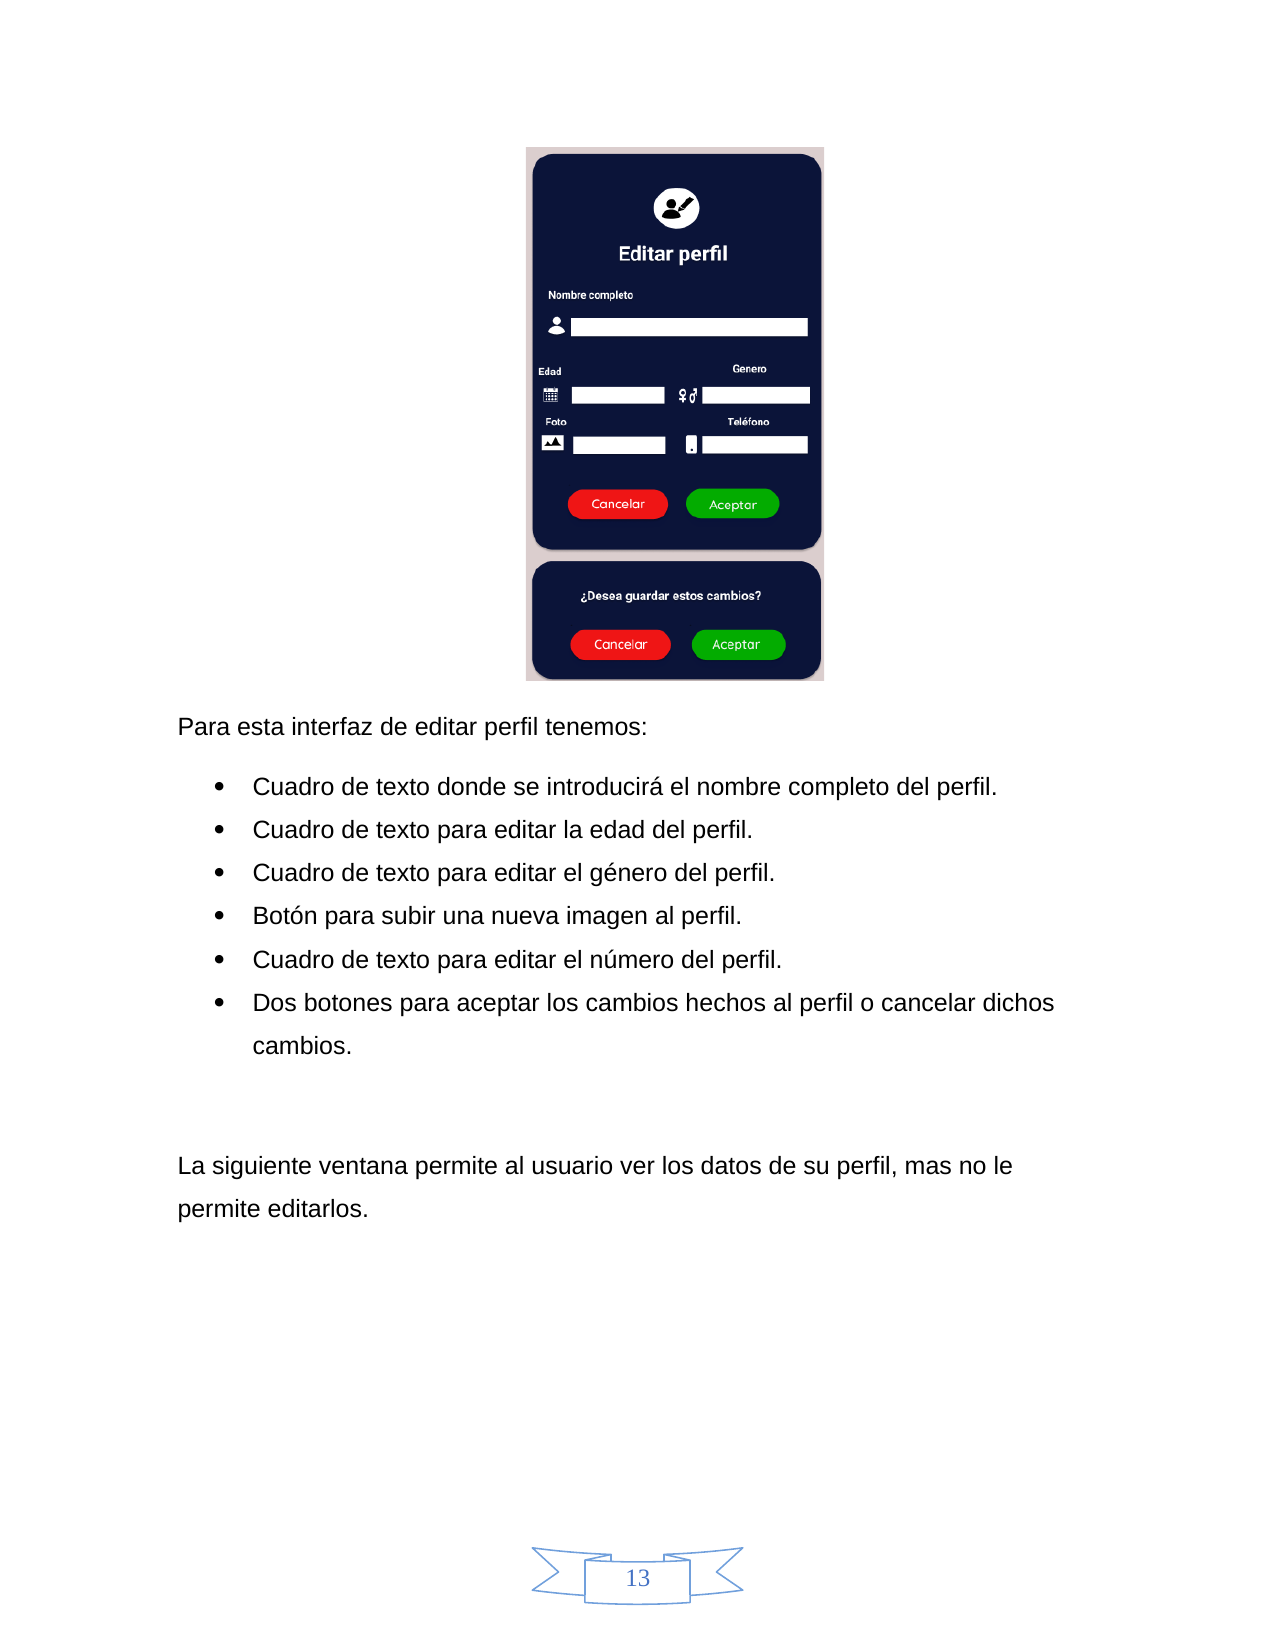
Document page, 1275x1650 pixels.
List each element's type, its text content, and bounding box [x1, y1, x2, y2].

list Botón para subir una nueva imagen al perfil. [215, 901, 1098, 930]
text La siguiente ventana permite al usuario ver los datos de su perfil, mas no le permite editarlos. [177, 1151, 1098, 1222]
list Cuadro de texto para editar la edad del perfil. [215, 815, 1098, 844]
list Cuadro de texto para editar el género del perfil. [215, 858, 1098, 887]
text Para esta interfaz de editar perfil tenemos: [177, 712, 1098, 741]
picture [525, 147, 825, 681]
list Cuadro de texto donde se introducirá el nombre completo del perfil. [215, 772, 1098, 801]
list Cuadro de texto para editar el número del perfil. [215, 944, 1098, 973]
list Dos botones para aceptar los cambios hechos al perfil o cancelar dichos cambios. [215, 988, 1098, 1060]
